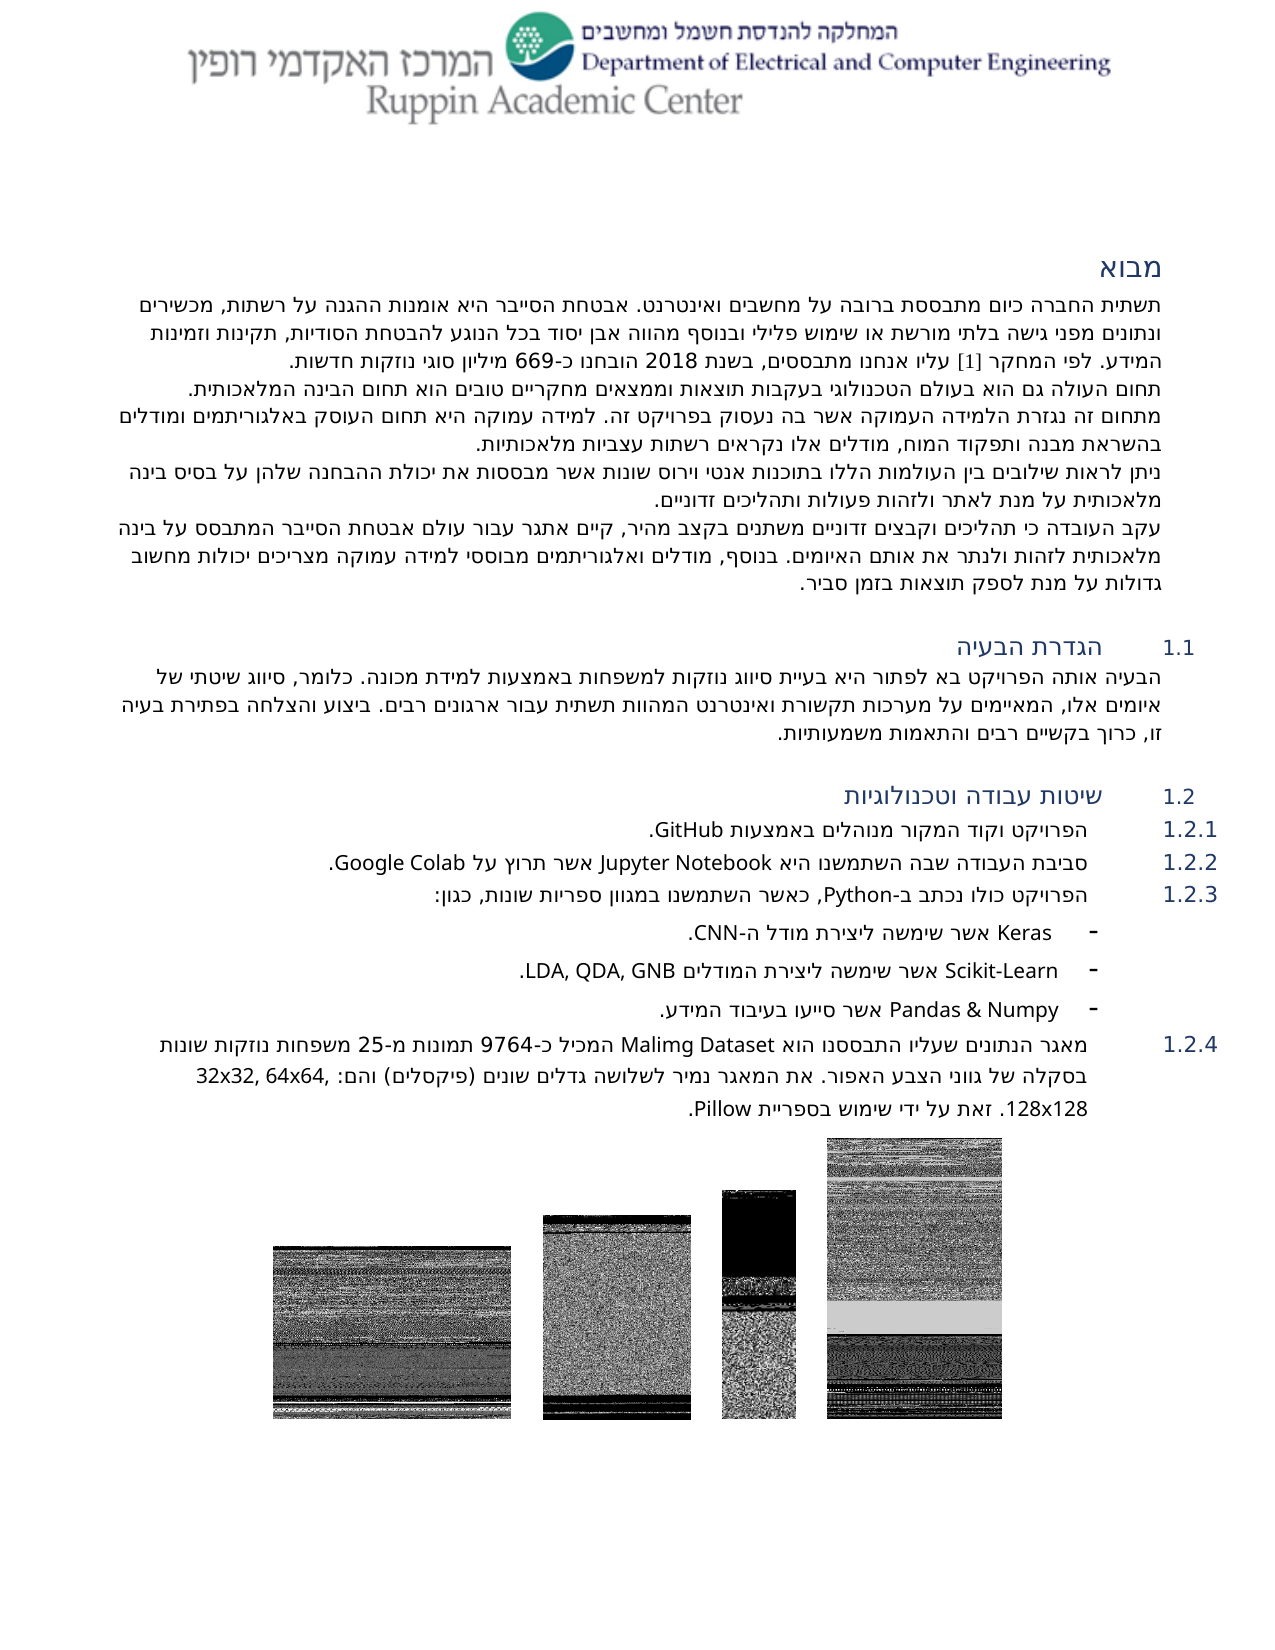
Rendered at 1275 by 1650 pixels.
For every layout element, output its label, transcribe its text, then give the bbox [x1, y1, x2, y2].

picture [150, 9, 1125, 128]
text תשתית החברה כיום מתבססת ברובה על מחשבים ואינטרנט. אבטחת הסייבר היא אומנות ההגנה על רשתות, מכשירים ונתונים מפני גישה בלתי מורשת או שימוש פלילי ובנוסף מהווה אבן יסוד בכל הנוגע להבטחת הסודיות, תקינות וזמינות המידע. לפי המחקר עליו אנחנו מתבססים, בשנת 2018 הובחנו כ-669 מיליון סוגי נוזקות חדשות. [112, 293, 1162, 373]
list מאגר הנתונים שעליו התבססנו הוא Malimg Dataset המכיל כ-9764 תמונות מ-25 משפחות נוזקות שונות בסקלה של גווני הצבע האפור. את המאגר נמיר לשלושה גדלים שונים (פיקסלים) והם: 32x32, 64x64, 128x128. זאת על ידי שימוש בספריית Pillow. [112, 1030, 1162, 1123]
list Keras אשר שימשה ליצירת מודל ה-CNN. [112, 913, 1088, 947]
list Pandas & Numpy אשר סייעו בעיבוד המידע. [112, 991, 1088, 1025]
list הפרויקט וקוד המקור מנוהלים באמצעות GitHub. [112, 815, 1162, 843]
list Scikit-Learn אשר שימשה ליצירת המודלים LDA, QDA, GNB. [112, 952, 1088, 986]
list הפרויקט כולו נכתב ב-Python, כאשר השתמשנו במגוון ספריות שונות, כגון: [112, 880, 1162, 909]
text עקב העובדה כי תהליכים וקבצים זדוניים משתנים בקצב מהיר, קיים אתגר עבור עולם אבטחת הסייבר המתבסס על בינה מלאכותית לזהות ולנתר את אותם האיומים. בנוסף, מודלים ואלגוריתמים מבוססי למידה עמוקה מצריכים יכולות מחשוב גדולות על מנת לספק תוצאות בזמן סביר. [112, 516, 1162, 596]
subtitle מבוא [120, 250, 1162, 284]
list שיטות עבודה וטכנולוגיות [112, 781, 1162, 811]
picture [273, 1246, 511, 1419]
text ניתן לראות שילובים בין העולמות הללו בתוכנות אנטי וירוס שונות אשר מבססות את יכולת ההבחנה שלהן על בסיס בינה מלאכותית על מנת לאתר ולזהות פעולות ותהליכים זדוניים. [112, 460, 1162, 512]
picture [722, 1190, 796, 1419]
picture [827, 1138, 1002, 1419]
list הגדרת הבעיה [112, 632, 1162, 661]
list סביבת העבודה שבה השתמשנו היא Jupyter Notebook אשר תרוץ על Google Colab. [112, 848, 1162, 876]
text תחום העולה גם הוא בעולם הטכנולוגי בעקבות תוצאות וממצאים מחקריים טובים הוא תחום הבינה המלאכותית. [112, 377, 1162, 401]
text מתחום זה נגזרת הלמידה העמוקה אשר בה נעסוק בפרויקט זה. למידה עמוקה היא תחום העוסק באלגוריתמים ומודלים בהשראת מבנה ותפקוד המוח, מודלים אלו נקראים רשתות עצביות מלאכותיות. [112, 404, 1162, 457]
picture [543, 1215, 691, 1420]
text הבעיה אותה הפרויקט בא לפתור היא בעיית סיווג נוזקות למשפחות באמצעות למידת מכונה. כלומר, סיווג שיטתי של איומים אלו, המאיימים על מערכות תקשורת ואינטרנט המהוות תשתית עבור ארגונים רבים. ביצוע והצלחה בפתירת בעיה זו, כרוך בקשיים רבים והתאמות משמעותיות. [112, 665, 1162, 745]
